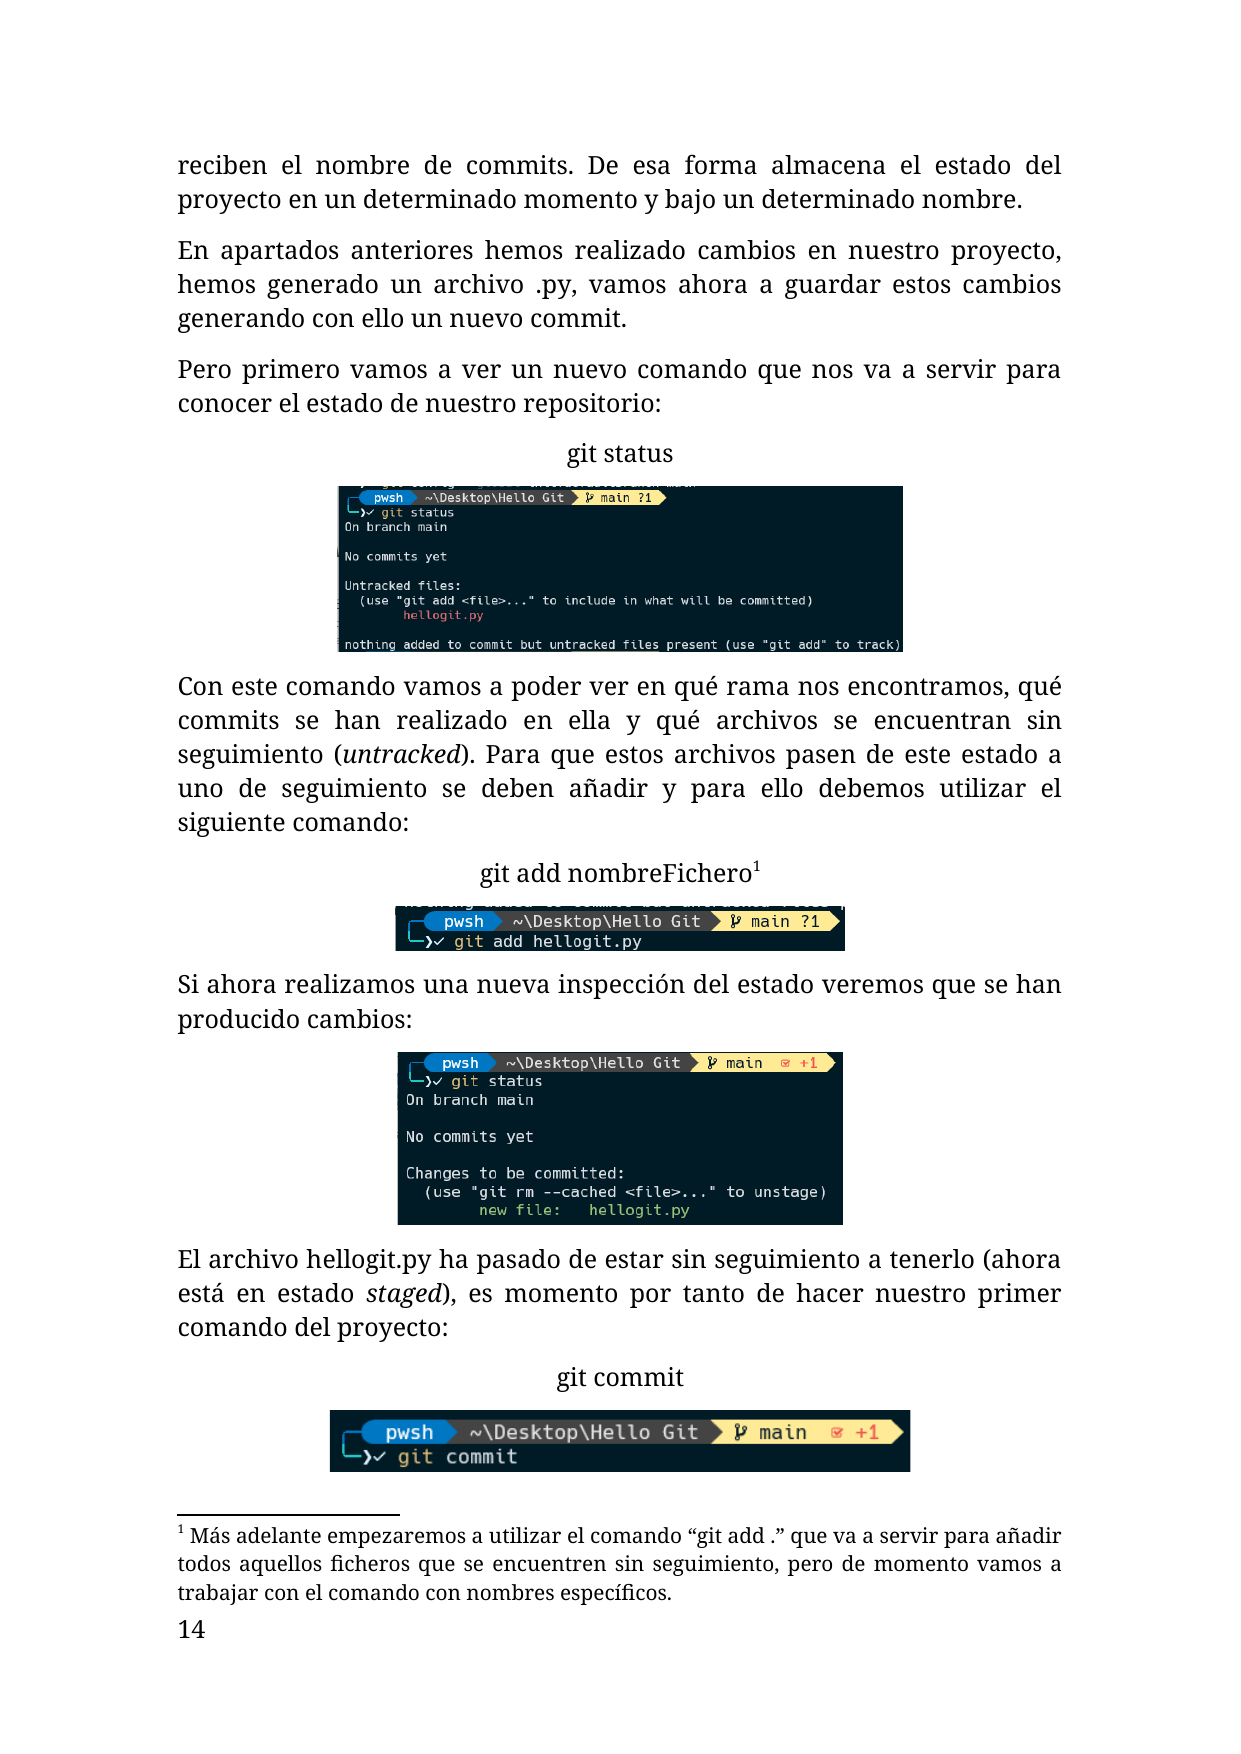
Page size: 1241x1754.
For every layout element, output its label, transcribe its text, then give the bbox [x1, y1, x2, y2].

text git commit [177, 1360, 1063, 1394]
text Si ahora realizamos una nueva inspección del estado veremos que se han producido cambios: [177, 967, 1063, 1035]
text Pero primero vamos a ver un nuevo comando que nos va a servir para conocer el estado de nuestro repositorio: [177, 351, 1063, 419]
picture [329, 1410, 911, 1472]
text git status [177, 436, 1063, 470]
picture [337, 486, 903, 652]
text git add nombreFichero [177, 855, 1063, 889]
picture [395, 906, 845, 951]
picture [397, 1052, 843, 1225]
text Con este comando vamos a poder ver en qué rama nos encontramos, qué commits se han realizado en ella y qué archivos se encuentran sin seguimiento (untracked). Para que estos archivos pasen de este estado a uno de seguimiento se deben añadir y para ello debemos utilizar el siguiente comando: [177, 668, 1063, 839]
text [177, 148, 1063, 216]
text En apartados anteriores hemos realizado cambios en nuestro proyecto, hemos generado un archivo .py, vamos ahora a guardar estos cambios generando con ello un nuevo commit. [177, 232, 1063, 334]
text El archivo hellogit.py ha pasado de estar sin seguimiento a tenerlo (ahora está en estado staged), es momento por tanto de hacer nuestro primer comando del proyecto: [177, 1241, 1063, 1343]
